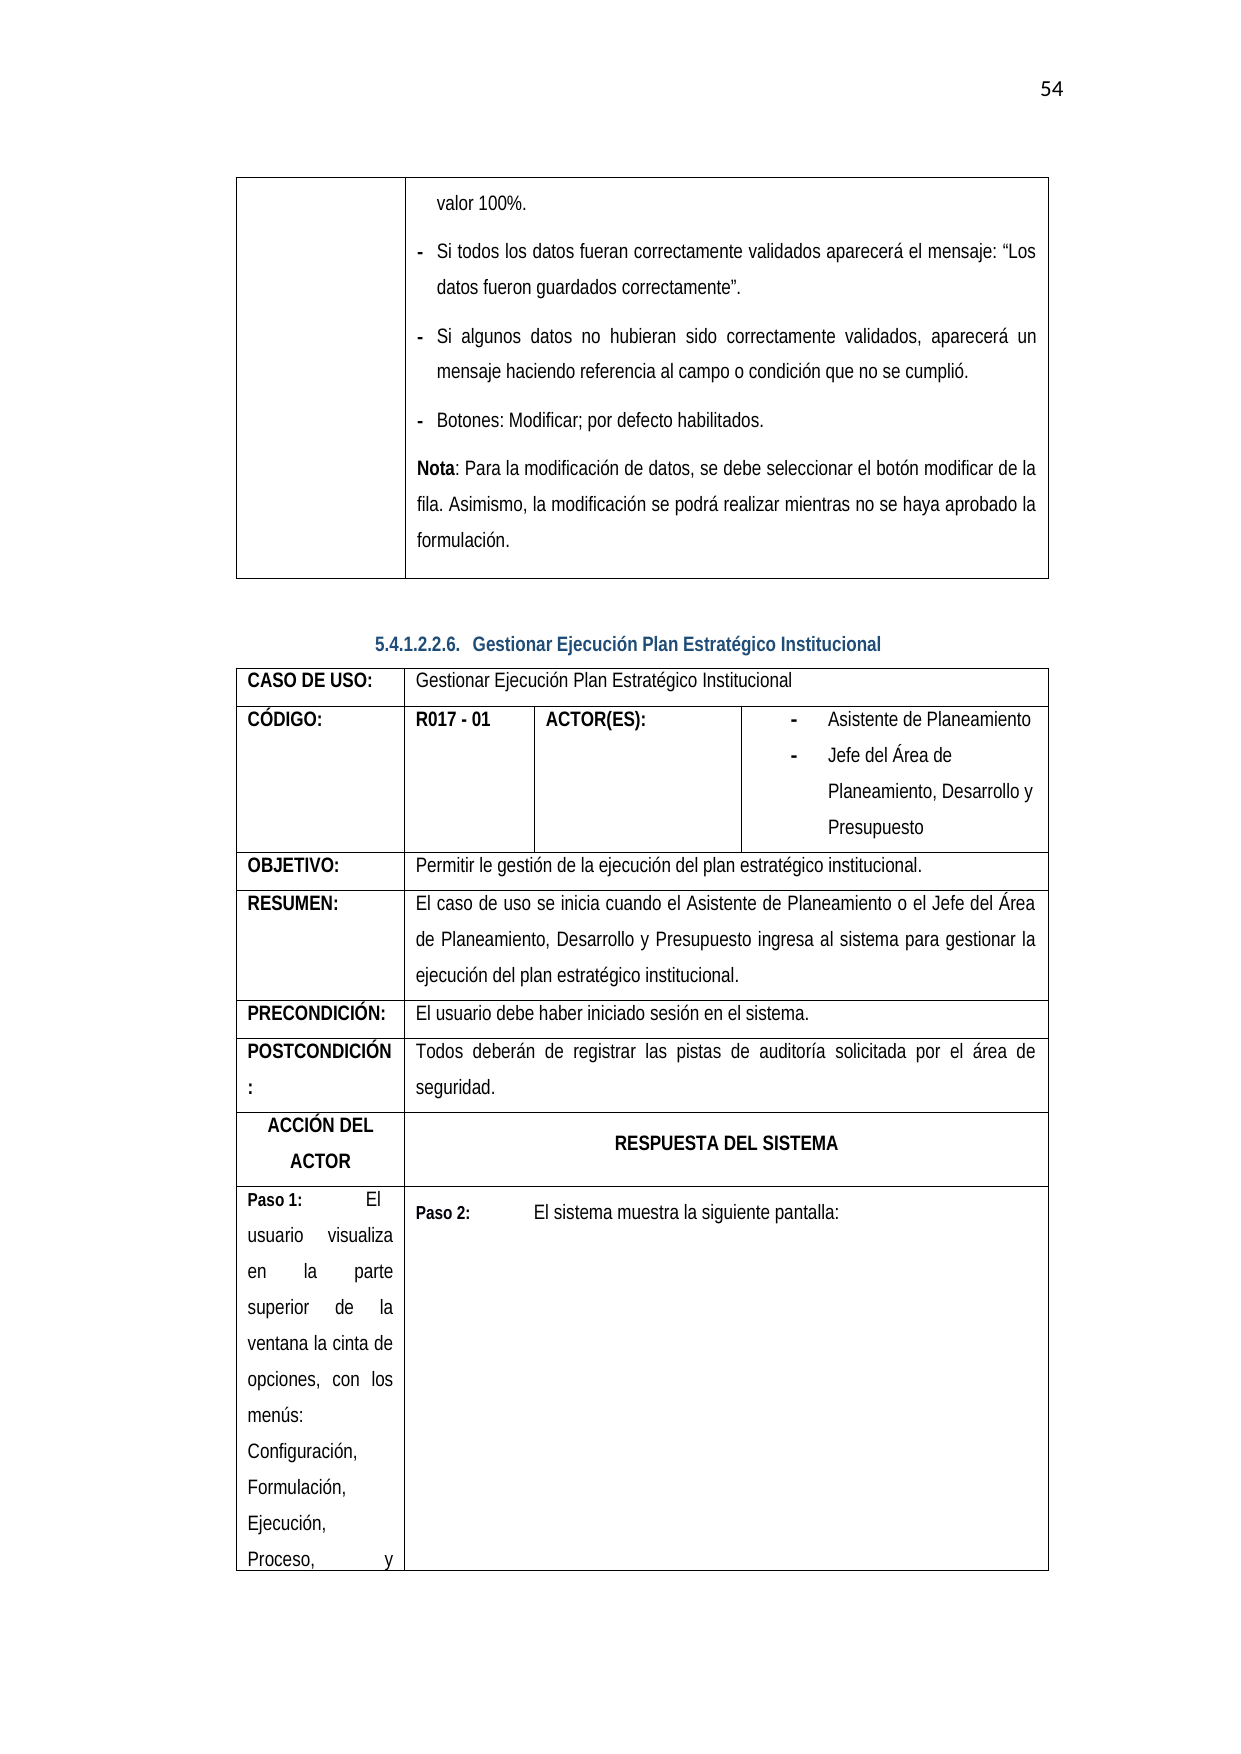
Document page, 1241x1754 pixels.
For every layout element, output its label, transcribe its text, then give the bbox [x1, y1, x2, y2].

table_cell Todos deberán de registrar las pistas de auditoría solicitada por el área de seguridad. [405, 1039, 1048, 1112]
table_header CASO DE USO: [237, 669, 404, 706]
table_cell Asistente de Planeamiento Jefe del Área de Planeamiento, Desarrollo y Presupuesto [742, 707, 1048, 852]
table_cell ACCIÓN DEL ACTOR [237, 1113, 404, 1186]
list Gestionar Ejecución Plan Estratégico Institucional [375, 631, 1063, 655]
table_header Gestionar Ejecución Plan Estratégico Institucional [405, 669, 1048, 706]
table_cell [406, 178, 1048, 578]
table_cell R017 - 01 [405, 707, 534, 852]
table_cell RESPUESTA DEL SISTEMA [405, 1113, 1048, 1186]
table_cell RESUMEN: [237, 891, 404, 1000]
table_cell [405, 1187, 1048, 1570]
table_cell Permitir le gestión de la ejecución del plan estratégico institucional. [405, 853, 1048, 890]
table_cell CÓDIGO: [237, 707, 404, 852]
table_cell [237, 1187, 404, 1570]
table_cell POSTCONDICIÓN: [237, 1039, 404, 1112]
table_cell OBJETIVO: [237, 853, 404, 890]
table_cell PRECONDICIÓN: [237, 1001, 404, 1038]
table_cell El usuario debe haber iniciado sesión en el sistema. [405, 1001, 1048, 1038]
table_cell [237, 178, 405, 578]
table_cell El caso de uso se inicia cuando el Asistente de Planeamiento o el Jefe del Área de Planeamiento, Desarrollo y Presupuesto ingresa al sistema para gestionar la ejecución del plan estratégico institucional. [405, 891, 1048, 1000]
table_cell ACTOR(ES): [535, 707, 741, 852]
